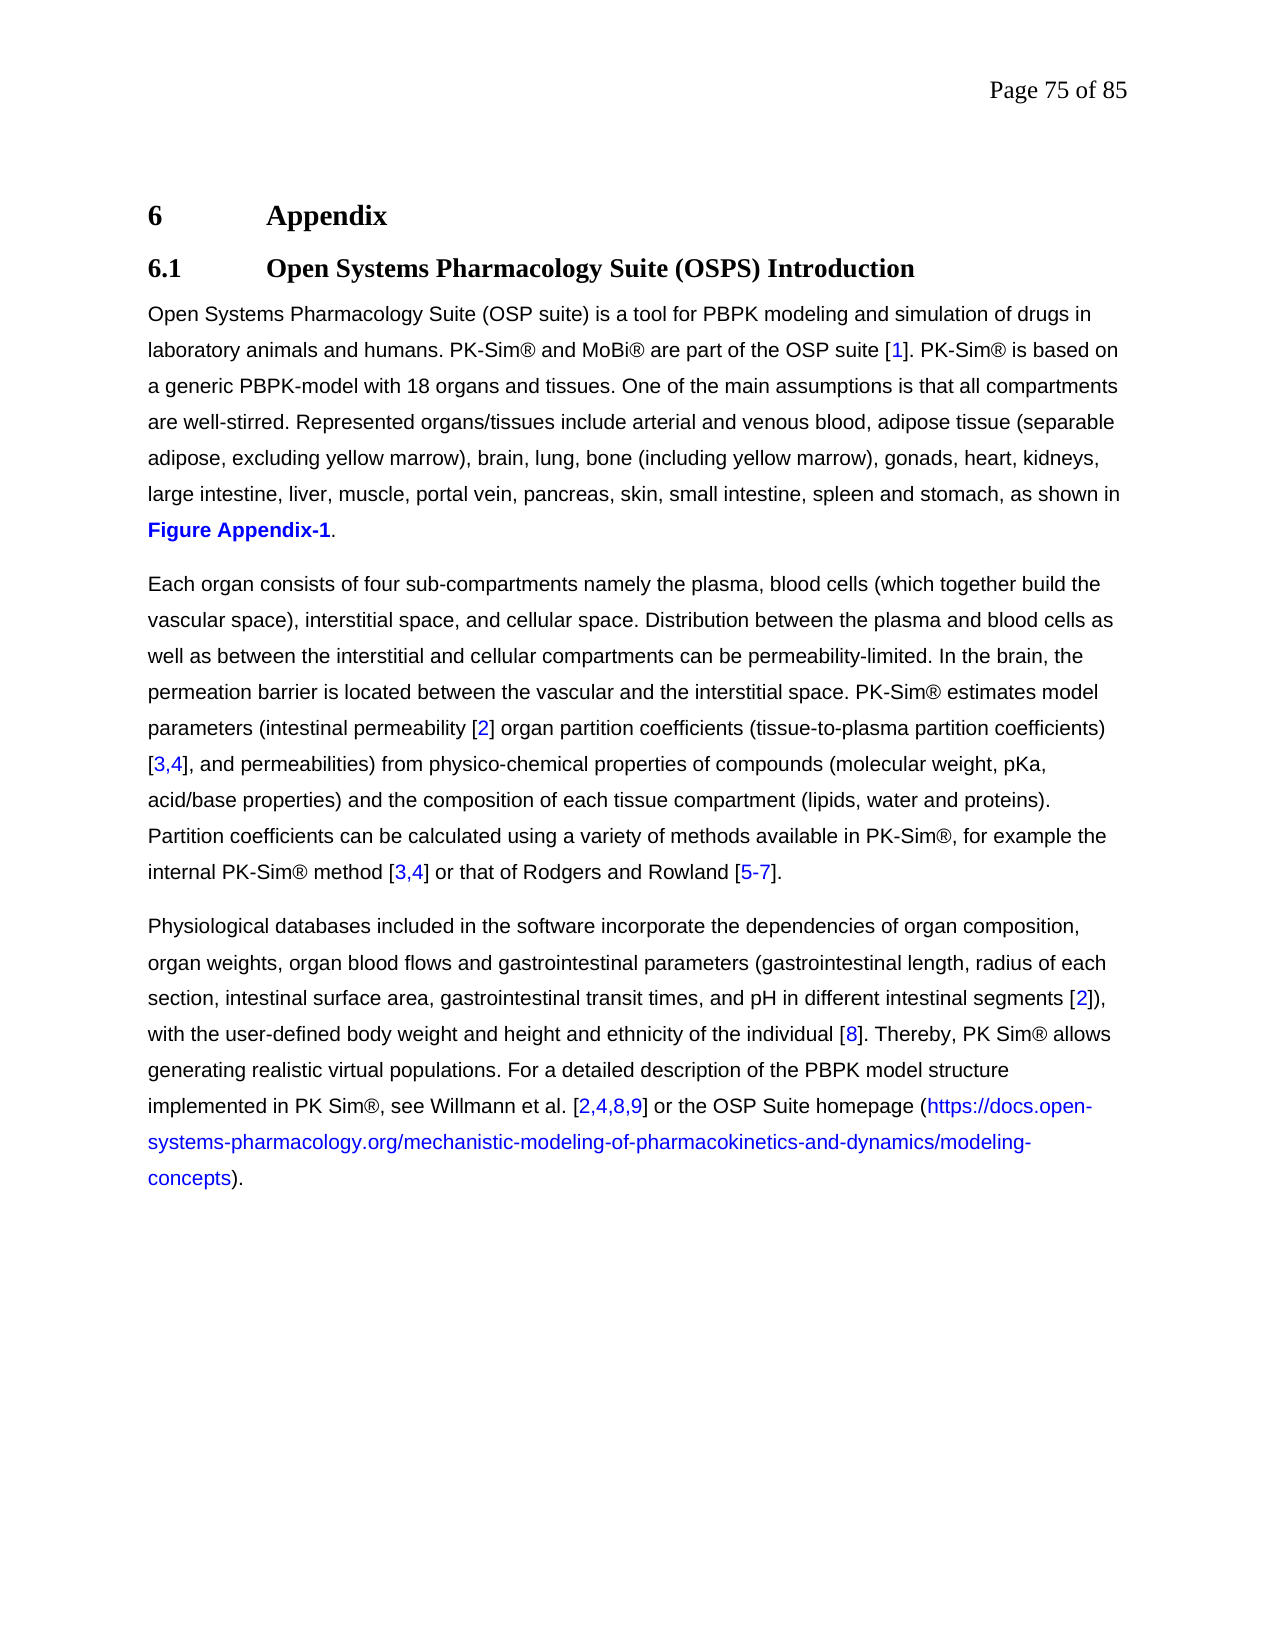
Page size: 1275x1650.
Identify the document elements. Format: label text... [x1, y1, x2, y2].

subtitle Open Systems Pharmacology Suite (OSPS) Introduction [148, 252, 1127, 283]
subtitle Appendix [148, 198, 1127, 231]
text Open Systems Pharmacology Suite (OSP suite) is a tool for PBPK modeling and simulation of drugs in laboratory animals and humans. PK-Sim® and MoBi® are part of the OSP suite [1]. PK-Sim® is based on a generic PBPK-model with 18 organs and tissues. One of the main assumptions is that all compartments are well-stirred. Represented organs/tissues include arterial and venous blood, adipose tissue (separable adipose, excluding yellow marrow), brain, lung, bone (including yellow marrow), gonads, heart, kidneys, large intestine, liver, muscle, portal vein, pancreas, skin, small intestine, spleen and stomach, as shown in Figure Appendix-1. [148, 302, 1127, 541]
text Each organ consists of four sub-compartments namely the plasma, blood cells (which together build the vascular space), interstitial space, and cellular space. Distribution between the plasma and blood cells as well as between the interstitial and cellular compartments can be permeability-limited. In the brain, the permeation barrier is located between the vascular and the interstitial space. PK-Sim® estimates model parameters (intestinal permeability [2] organ partition coefficients (tissue-to-plasma partition coefficients) [3,4], and permeabilities) from physico-chemical properties of compounds (molecular weight, pKa, acid/base properties) and the composition of each tissue compartment (lipids, water and proteins). Partition coefficients can be calculated using a variety of methods available in PK-Sim®, for example the internal PK-Sim® method [3,4] or that of Rodgers and Rowland [5-7]. [148, 572, 1127, 884]
text Physiological databases included in the software incorporate the dependencies of organ composition, organ weights, organ blood flows and gastrointestinal parameters (gastrointestinal length, radius of each section, intestinal surface area, gastrointestinal transit times, and pH in different intestinal segments [2]), with the user-defined body weight and height and ethnicity of the individual [8]. Thereby, PK Sim® allows generating realistic virtual populations. For a detailed description of the PBPK model structure implemented in PK Sim®, see Willmann et al. [2,4,8,9] or the OSP Suite homepage (https://docs.open-systems-pharmacology.org/mechanistic-modeling-of-pharmacokinetics-and-dynamics/modeling-concepts). [148, 914, 1127, 1190]
